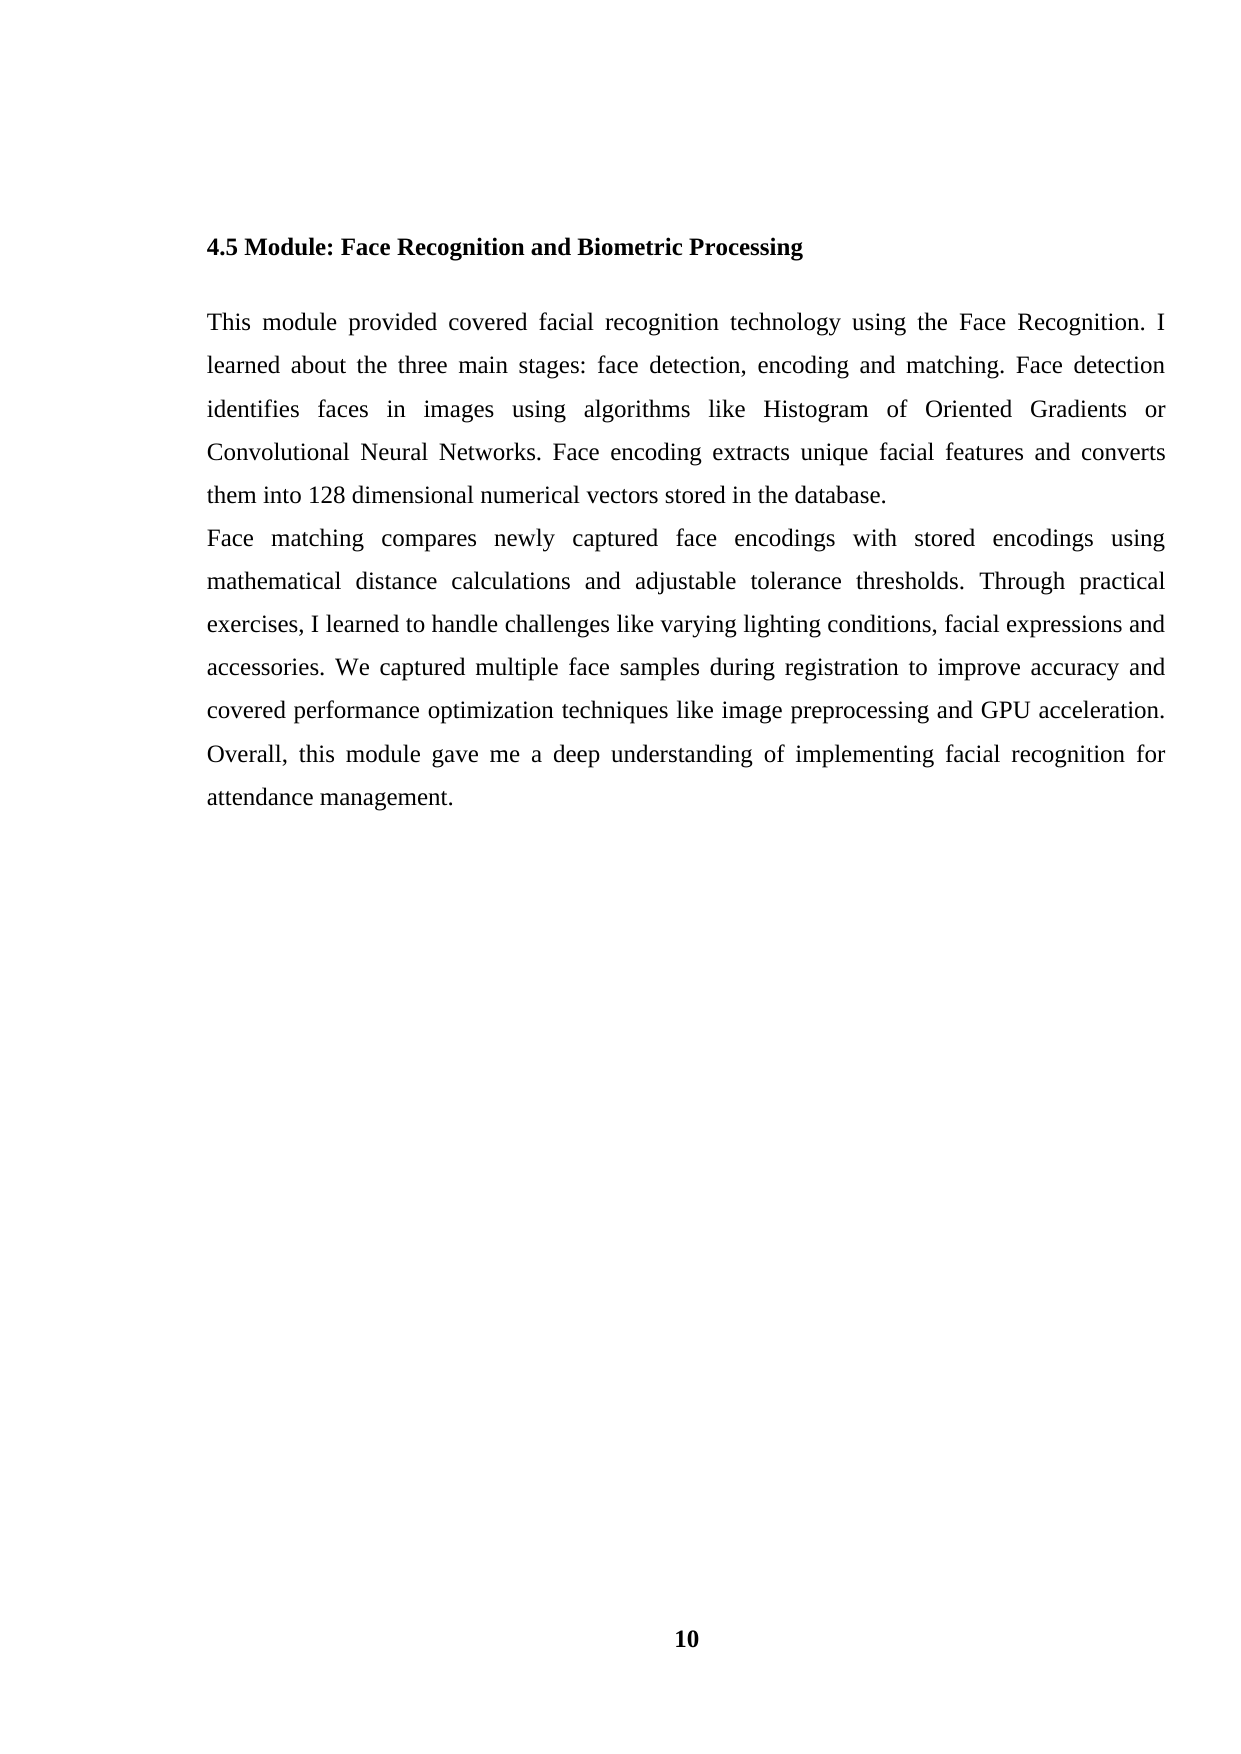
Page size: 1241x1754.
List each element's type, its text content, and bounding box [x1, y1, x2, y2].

text This module provided covered facial recognition technology using the Face Recognition. I learned about the three main stages: face detection, encoding and matching. Face detection identifies faces in images using algorithms like Histogram of Oriented Gradients or Convolutional Neural Networks. Face encoding extracts unique facial features and converts them into 128 dimensional numerical vectors stored in the database. [207, 307, 1166, 509]
subtitle 4.5 Module: Face Recognition and Biometric Processing [207, 232, 1166, 261]
text Face matching compares newly captured face encodings with stored encodings using mathematical distance calculations and adjustable tolerance thresholds. Through practical exercises, I learned to handle challenges like varying lighting conditions, facial expressions and accessories. We captured multiple face samples during registration to improve accuracy and covered performance optimization techniques like image preprocessing and GPU acceleration. Overall, this module gave me a deep understanding of implementing facial recognition for attendance management. [207, 523, 1166, 811]
